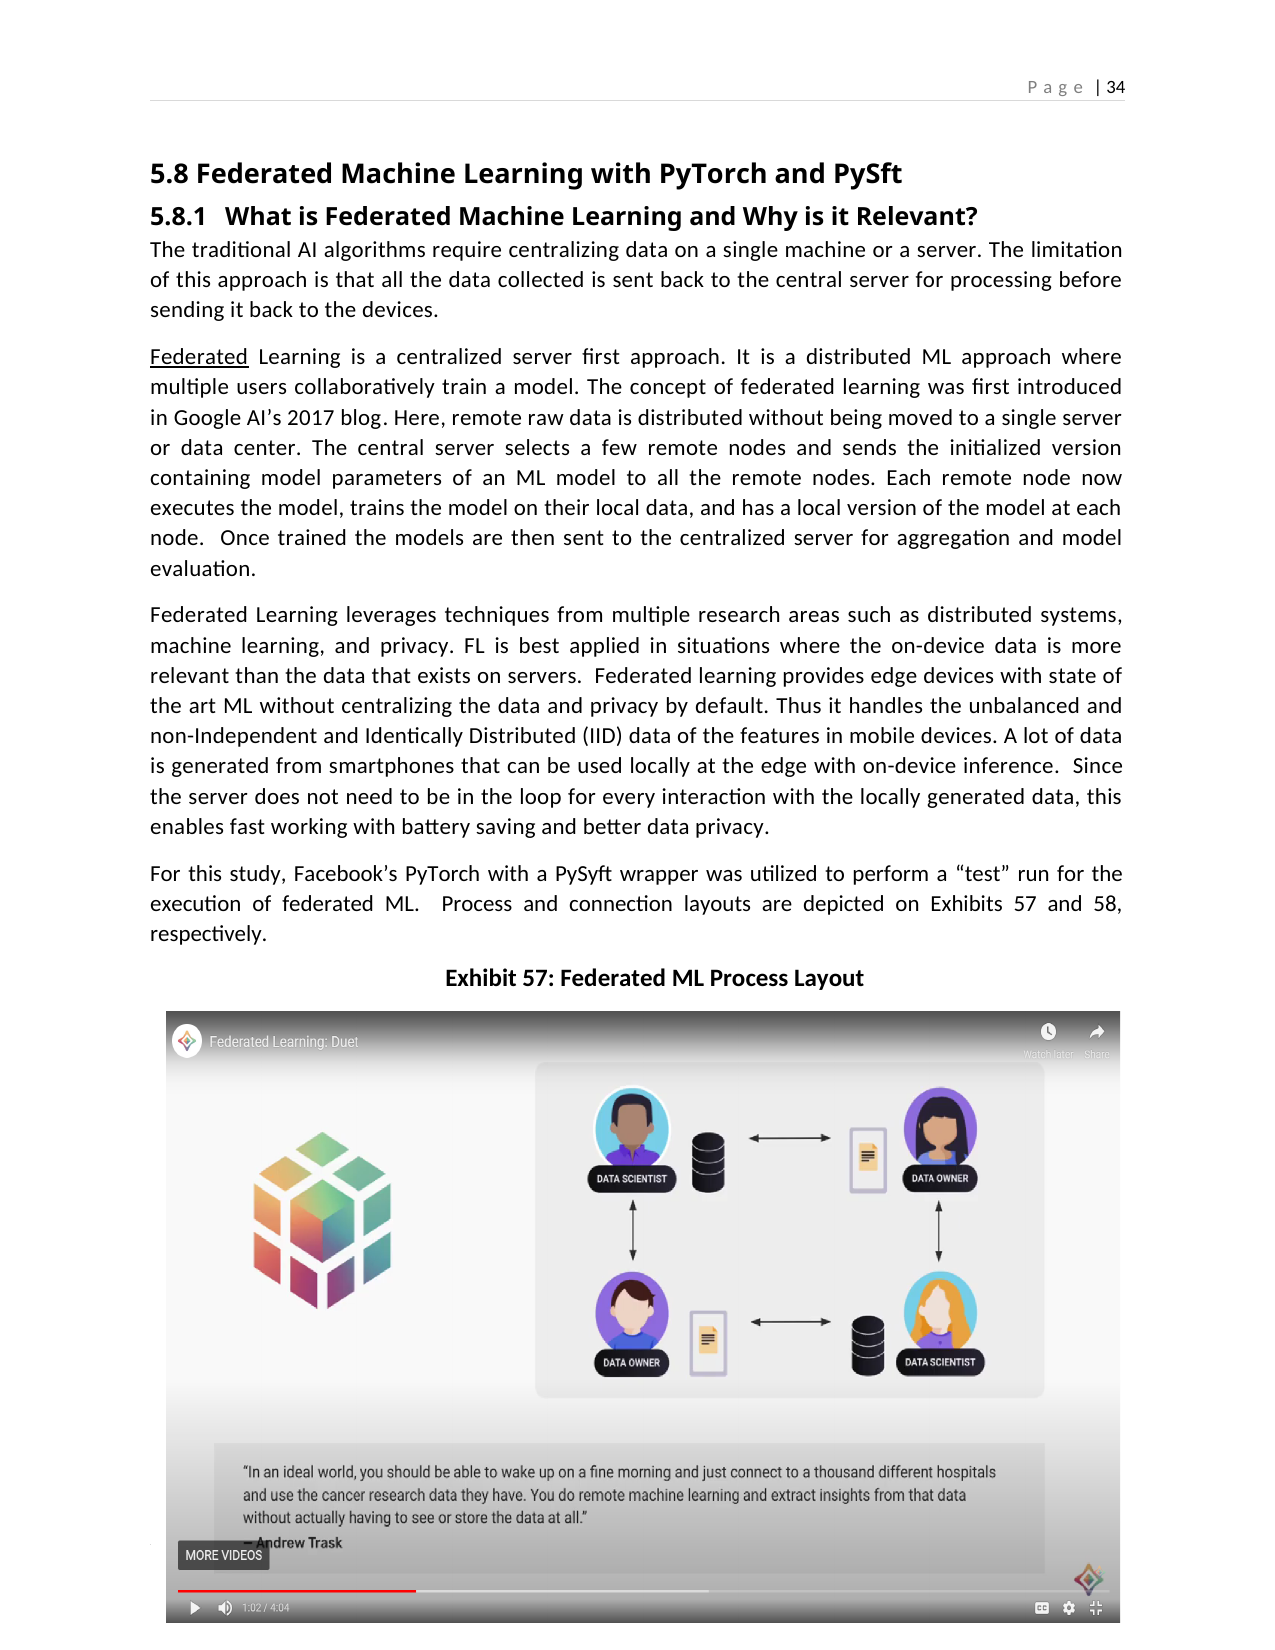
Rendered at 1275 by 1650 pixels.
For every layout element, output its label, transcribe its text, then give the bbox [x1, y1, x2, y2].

text The traditional AI algorithms require centralizing data on a single machine or a server. The limitation of this approach is that all the data collected is sent back to the central server for processing before sending it back to the devices. [150, 235, 1125, 323]
subtitle 5.8 Federated Machine Learning with PyTorch and PySft [150, 154, 1125, 191]
picture [166, 1011, 1121, 1623]
subtitle 5.8.1 What is Federated Machine Learning and Why is it Relevant? [150, 198, 1125, 232]
text For this study, Facebook’s PyTorch with a PySyft wrapper was utilized to perform a “test” run for the execution of federated ML. Process and connection layouts are depicted on Exhibits 57 and 58, respectively. [150, 859, 1125, 947]
text Federated Learning leverages techniques from multiple research areas such as distributed systems, machine learning, and privacy. FL is best applied in situations where the on-device data is more relevant than the data that exists on servers. Federated learning provides edge devices with state of the art ML without centralizing the data and privacy by default. Thus it handles the unbalanced and non-Independent and Identically Distributed (IID) data of the features in mobile devices. A lot of data is generated from smartphones that can be used locally at the edge with on-device inference. Since the server does not need to be in the loop for every interaction with the locally generated data, this enables fast working with battery saving and better data privacy. [150, 601, 1125, 840]
text Federated Learning is a centralized server first approach. It is a distributed ML approach where multiple users collaboratively train a model. The concept of federated learning was first introduced in Google AI’s 2017 blog. Here, remote raw data is distributed without being moved to a single server or data center. The central server selects a few remote nodes and sends the initialized version containing model parameters of an ML model to all the remote nodes. Each remote node now executes the model, trains the model on their local data, and has a local version of the model at each node. Once trained the models are then sent to the centralized server for aggregation and model evaluation. [150, 342, 1125, 582]
